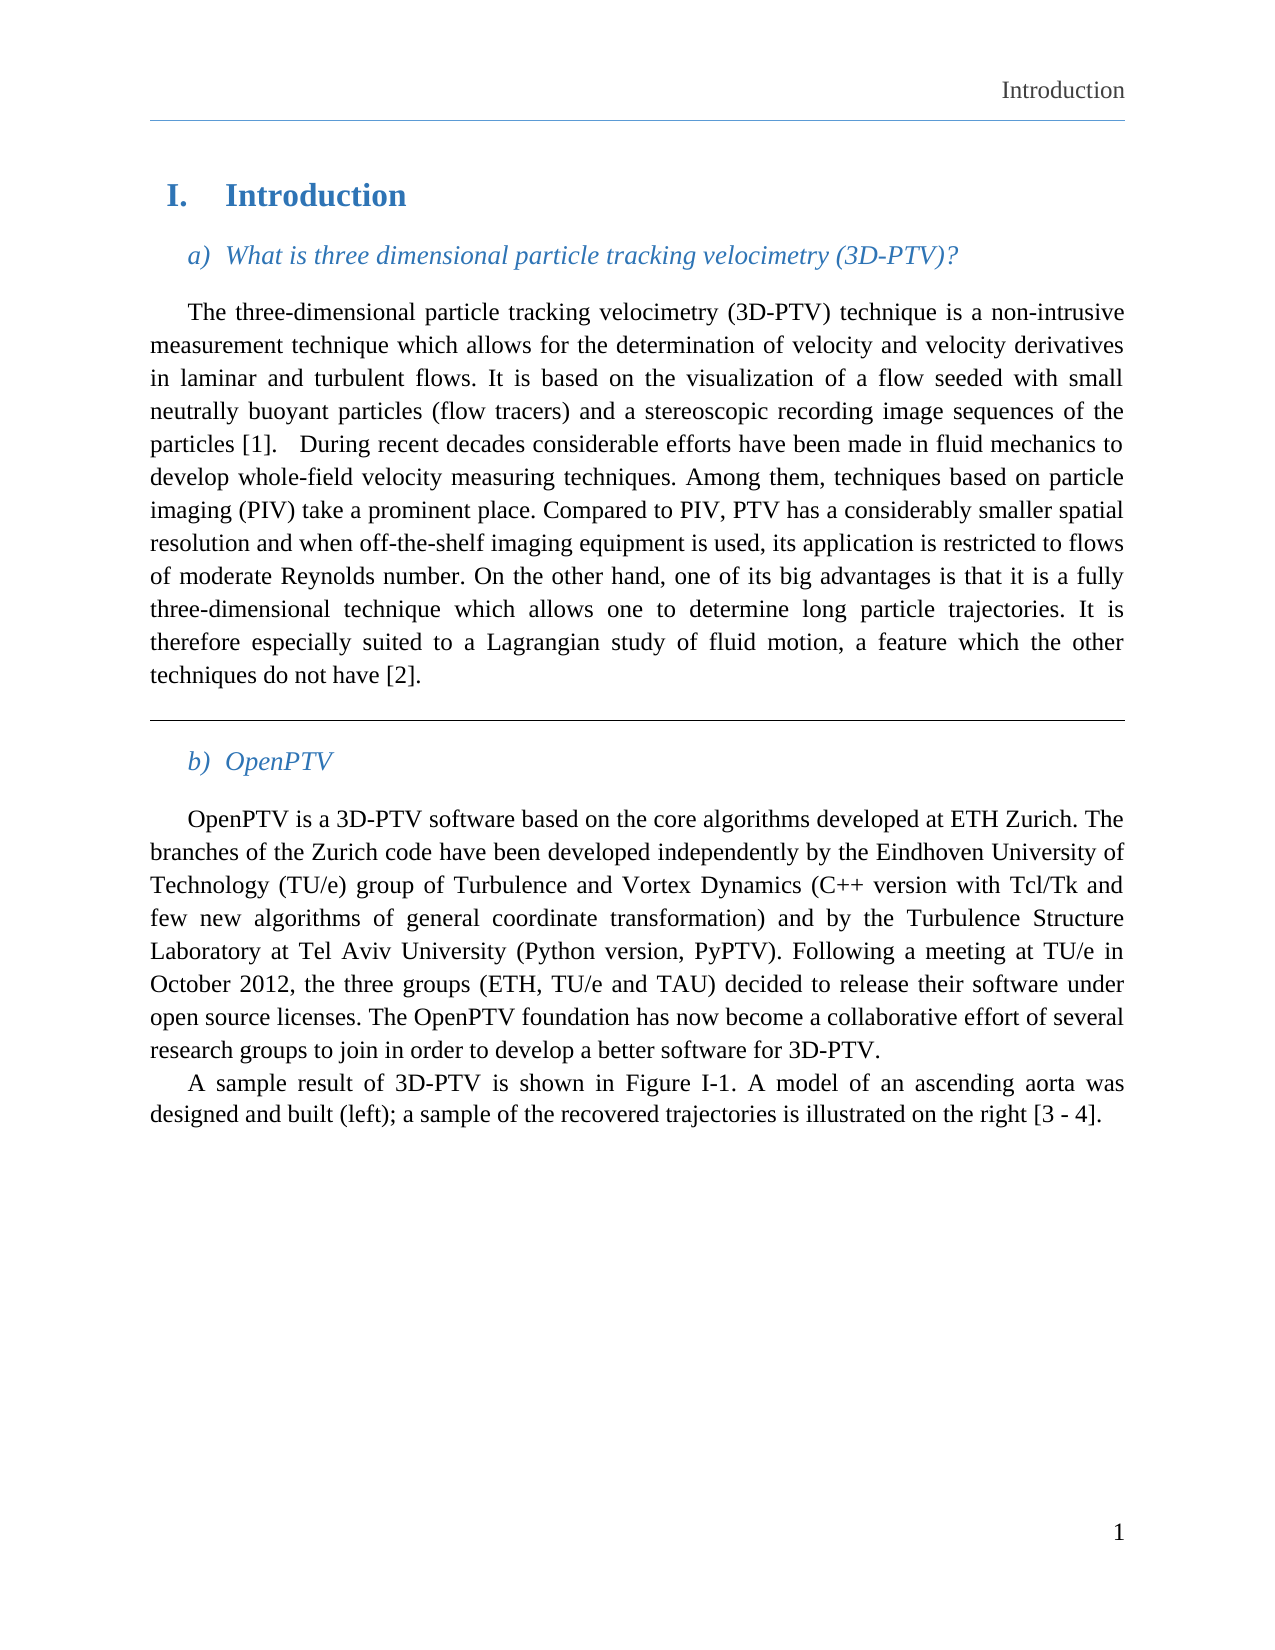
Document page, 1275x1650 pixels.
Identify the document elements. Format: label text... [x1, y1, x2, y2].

subtitle OpenPTV [187, 745, 1125, 776]
text OpenPTV is a 3D-PTV software based on the core algorithms developed at ETH Zurich. The branches of the Zurich code have been developed independently by the Eindhoven University of Technology (TU/e) group of Turbulence and Vortex Dynamics (C++ version with Tcl/Tk and few new algorithms of general coordinate transformation) and by the Turbulence Structure Laboratory at Tel Aviv University (Python version, PyPTV). Following a meeting at TU/e in October 2012, the three groups (ETH, TU/e and TAU) decided to release their software under open source licenses. The OpenPTV foundation has now become a collaborative effort of several research groups to join in order to develop a better software for 3D-PTV. [150, 804, 1125, 1064]
subtitle Introduction [187, 175, 1125, 213]
text The three-dimensional particle tracking velocimetry (3D-PTV) technique is a non-intrusive measurement technique which allows for the determination of velocity and velocity derivatives in laminar and turbulent flows. It is based on the visualization of a flow seeded with small neutrally buoyant particles (flow tracers) and a stereoscopic recording image sequences of the particles [1]. During recent decades considerable efforts have been made in fluid mechanics to develop whole-field velocity measuring techniques. Among them, techniques based on particle imaging (PIV) take a prominent place. Compared to PIV, PTV has a considerably smaller spatial resolution and when off-the-shelf imaging equipment is used, its application is restricted to flows of moderate Reynolds number. On the other hand, one of its big advantages is that it is a fully three-dimensional technique which allows one to determine long particle trajectories. It is therefore especially suited to a Lagrangian study of fluid motion, a feature which the other techniques do not have [2]. [150, 297, 1125, 689]
subtitle What is three dimensional particle tracking velocimetry (3D-PTV)? [187, 239, 1125, 270]
text A sample result of 3D-PTV is shown in Figure I-1. A model of an ascending aorta was designed and built (left); a sample of the recovered trajectories is illustrated on the right [3 - 4]. [150, 1068, 1125, 1128]
